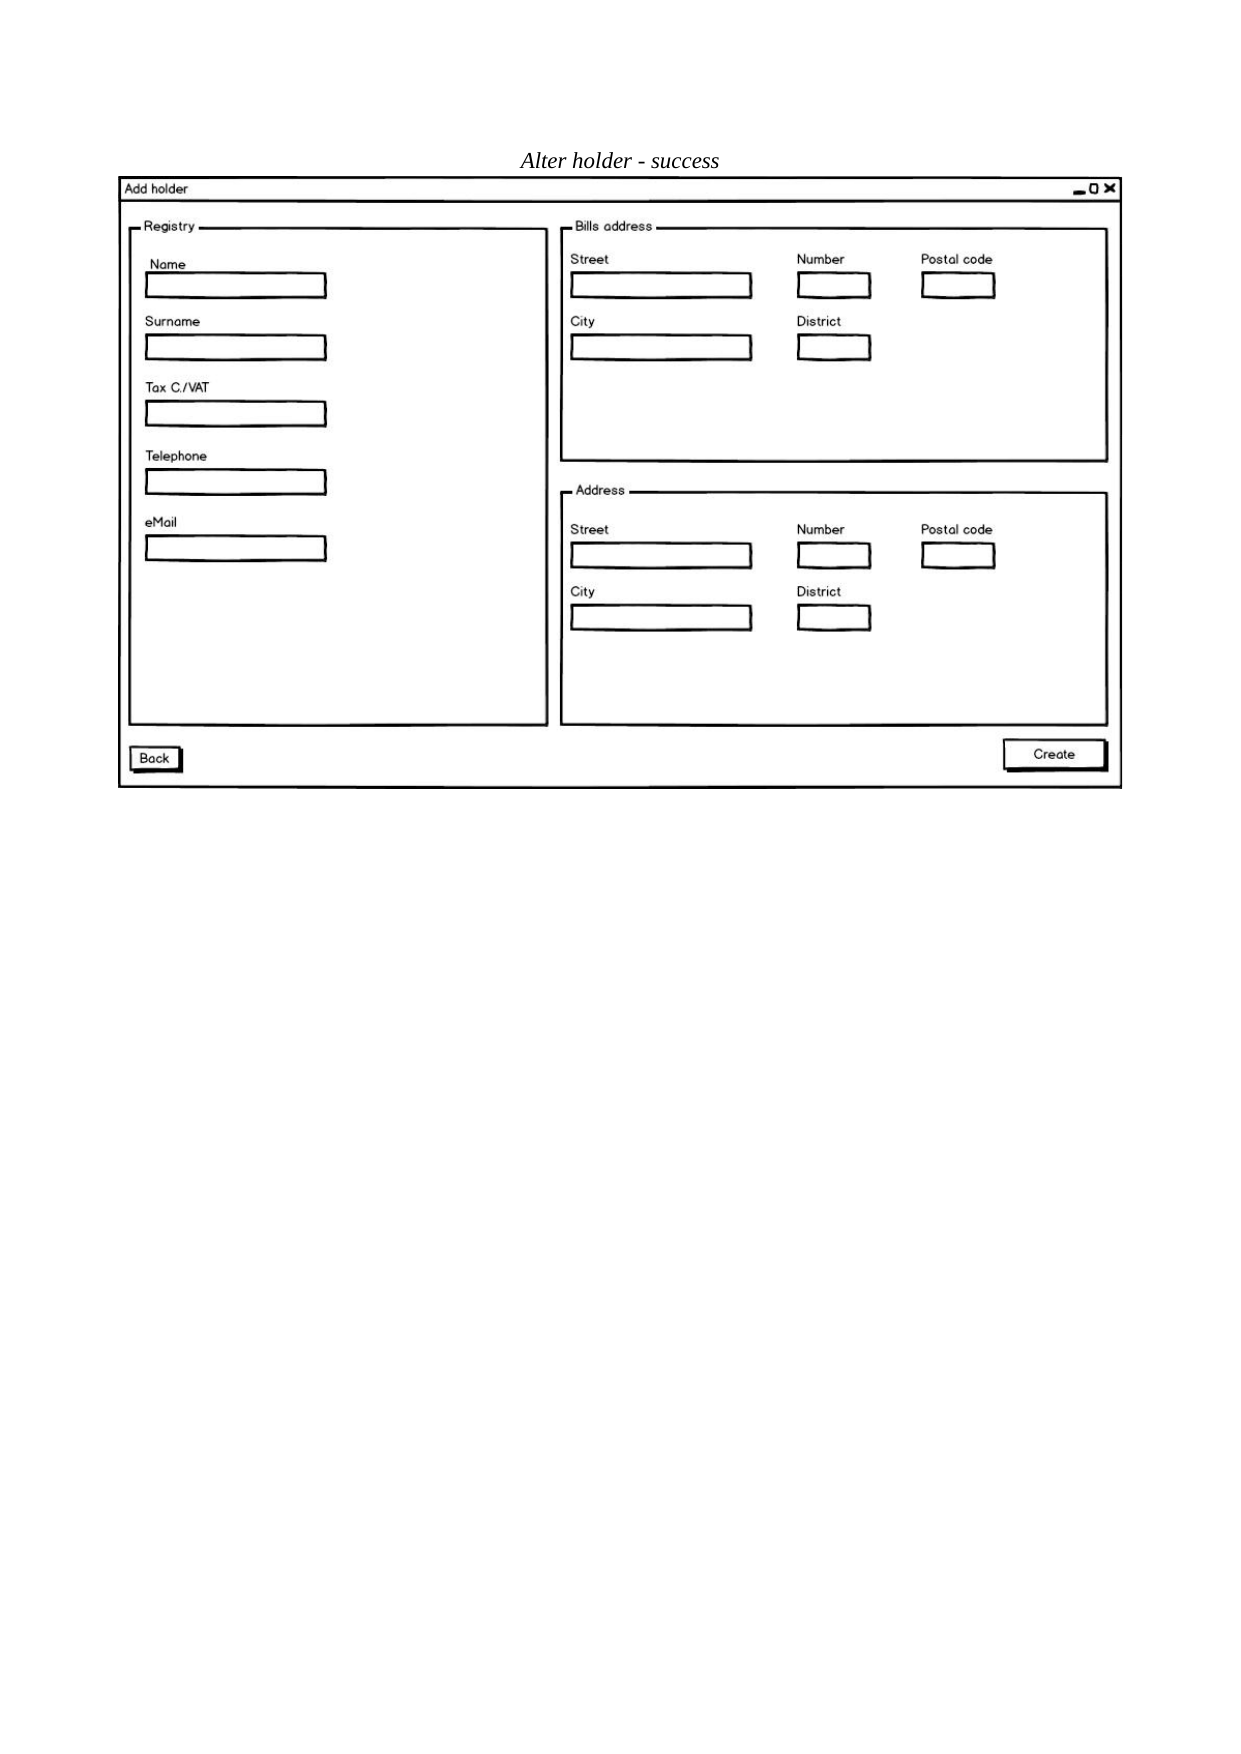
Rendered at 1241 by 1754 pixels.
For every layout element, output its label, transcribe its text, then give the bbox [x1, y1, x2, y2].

picture [118, 176, 1123, 789]
text Alter holder - success [118, 148, 1122, 176]
